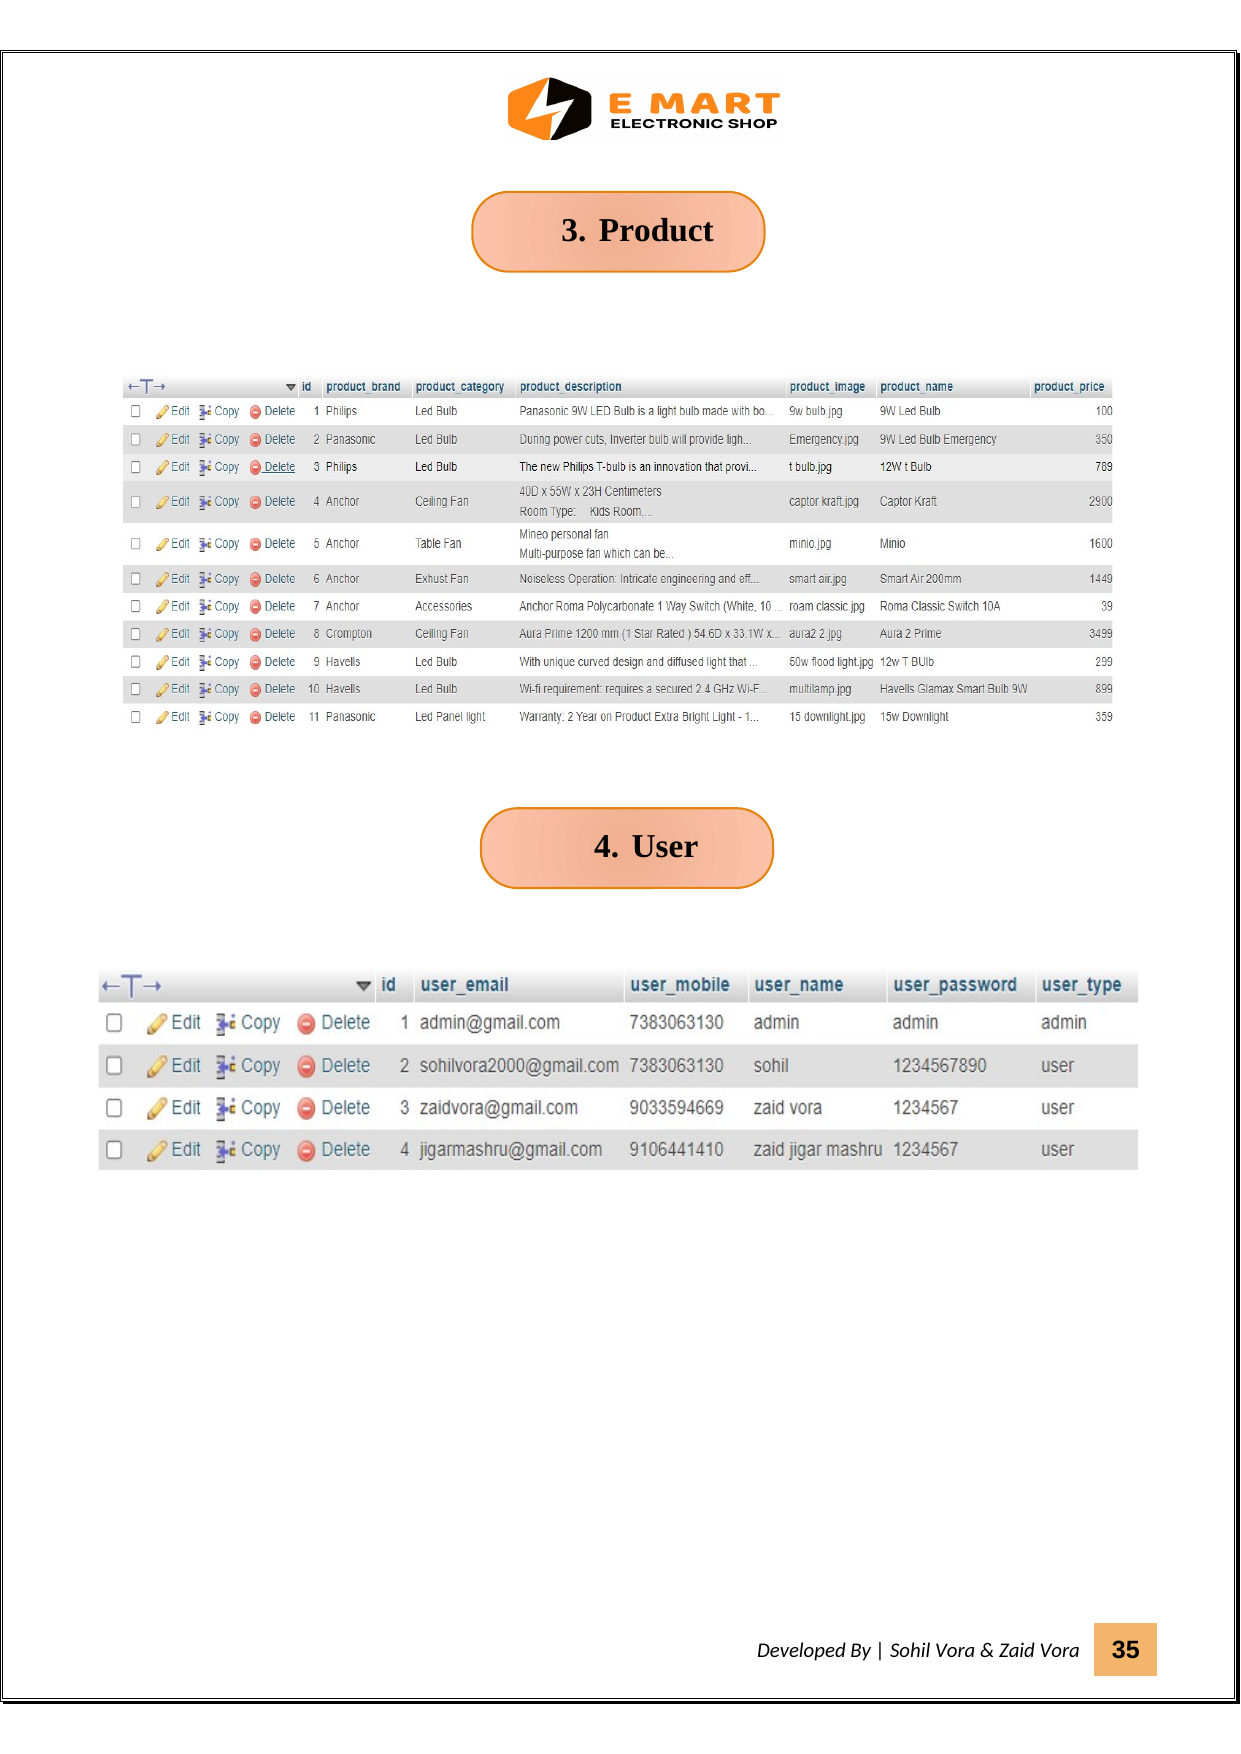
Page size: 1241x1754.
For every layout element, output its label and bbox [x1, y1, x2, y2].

picture [121, 373, 1112, 730]
picture [504, 76, 783, 139]
picture [97, 969, 1138, 1169]
